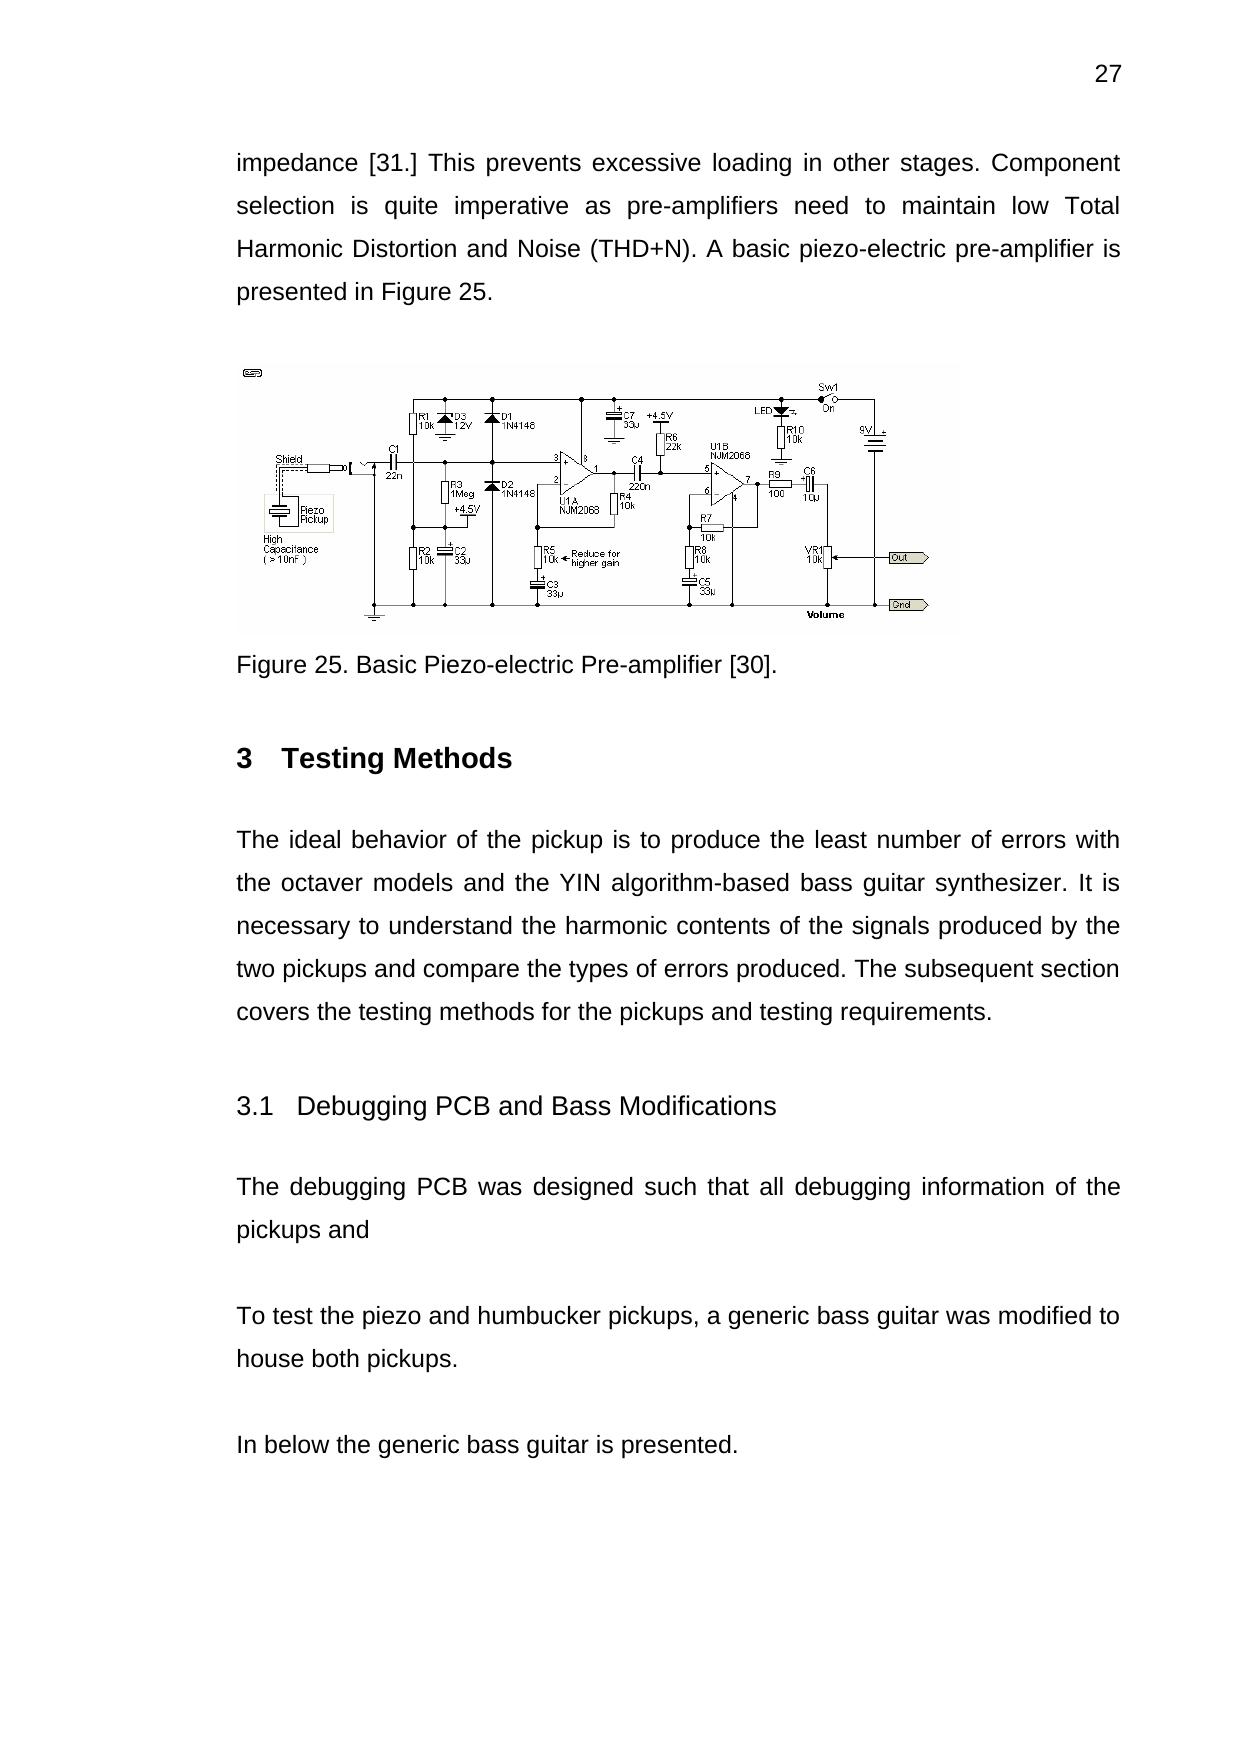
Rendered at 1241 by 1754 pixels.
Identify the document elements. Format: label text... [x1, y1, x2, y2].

text The ideal behavior of the pickup is to produce the least number of errors with the octaver models and the YIN algorithm-based bass guitar synthesizer. It is necessary to understand the harmonic contents of the signals produced by the two pickups and compare the types of errors produced. The subsequent section covers the testing methods for the pickups and testing requirements. [236, 824, 1122, 1026]
text Figure 25. Basic Piezo-electric Pre-amplifier [30]. [236, 650, 1122, 678]
text To test the piezo and humbucker pickups, a generic bass guitar was modified to house both pickups. [236, 1301, 1122, 1373]
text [236, 148, 1122, 306]
picture [236, 363, 963, 636]
text The debugging PCB was designed such that all debugging information of the pickups and [236, 1171, 1122, 1243]
subtitle Testing Methods [236, 741, 1122, 774]
text In below the generic bass guitar is presented. [236, 1430, 1122, 1459]
subtitle Debugging PCB and Bass Modifications [236, 1090, 1122, 1121]
